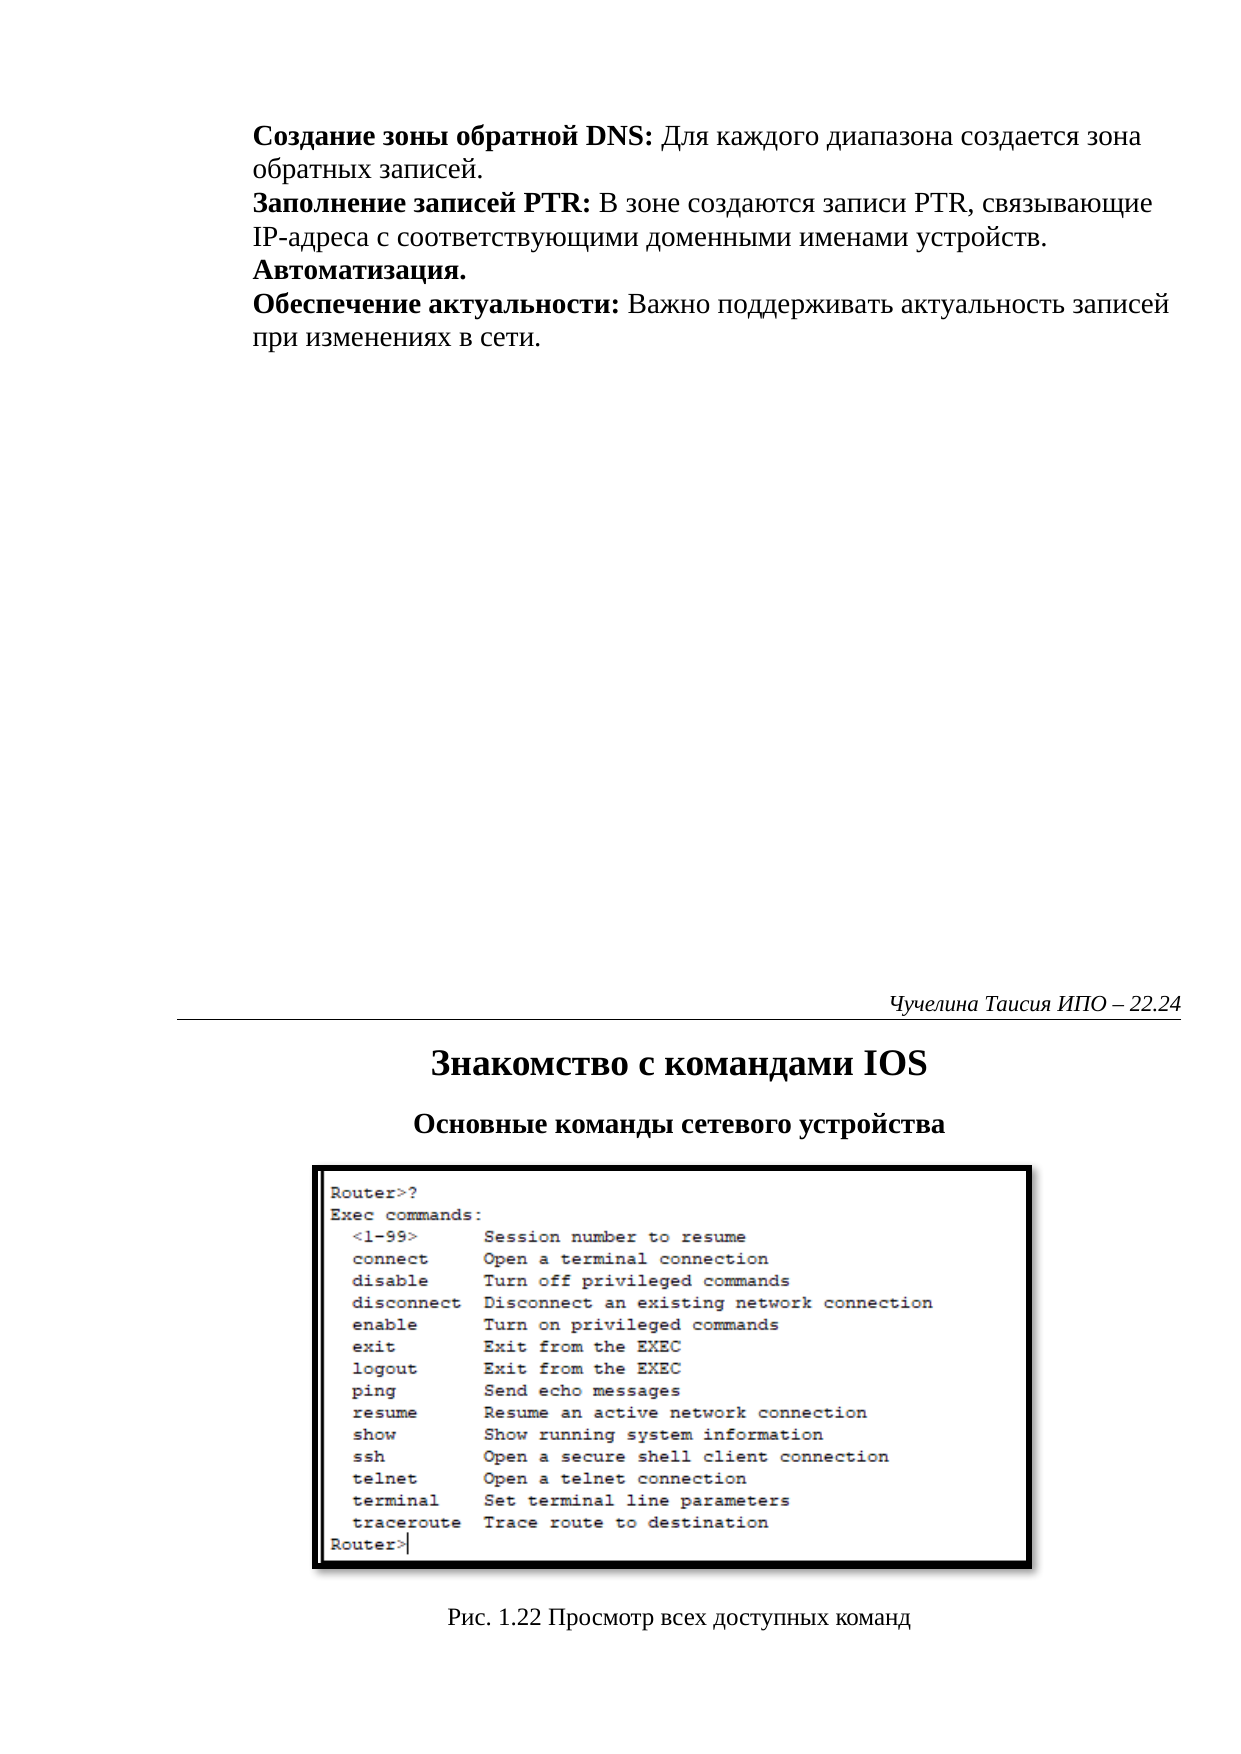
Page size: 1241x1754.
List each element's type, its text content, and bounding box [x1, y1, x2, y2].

text Знакомство с командами IOS [177, 1040, 1181, 1083]
text Автоматизация. [252, 252, 1181, 286]
text Основные команды сетевого устройства [177, 1106, 1181, 1140]
text Создание зоны обратной DNS: Для каждого диапазона создается зона обратных записей. [252, 118, 1181, 185]
text Обеспечение актуальности: Важно поддерживать актуальность записей при изменениях в сети. [252, 286, 1181, 353]
text Заполнение записей PTR: В зоне создаются записи PTR, связывающие IP-адреса с соответствующими доменными именами устройств. [252, 185, 1181, 252]
text Чучелина Таисия ИПО – 22.24 [177, 990, 1181, 1019]
picture [318, 1171, 1026, 1563]
text Рис. 1.22 Просмотр всех доступных команд [177, 1602, 1181, 1631]
